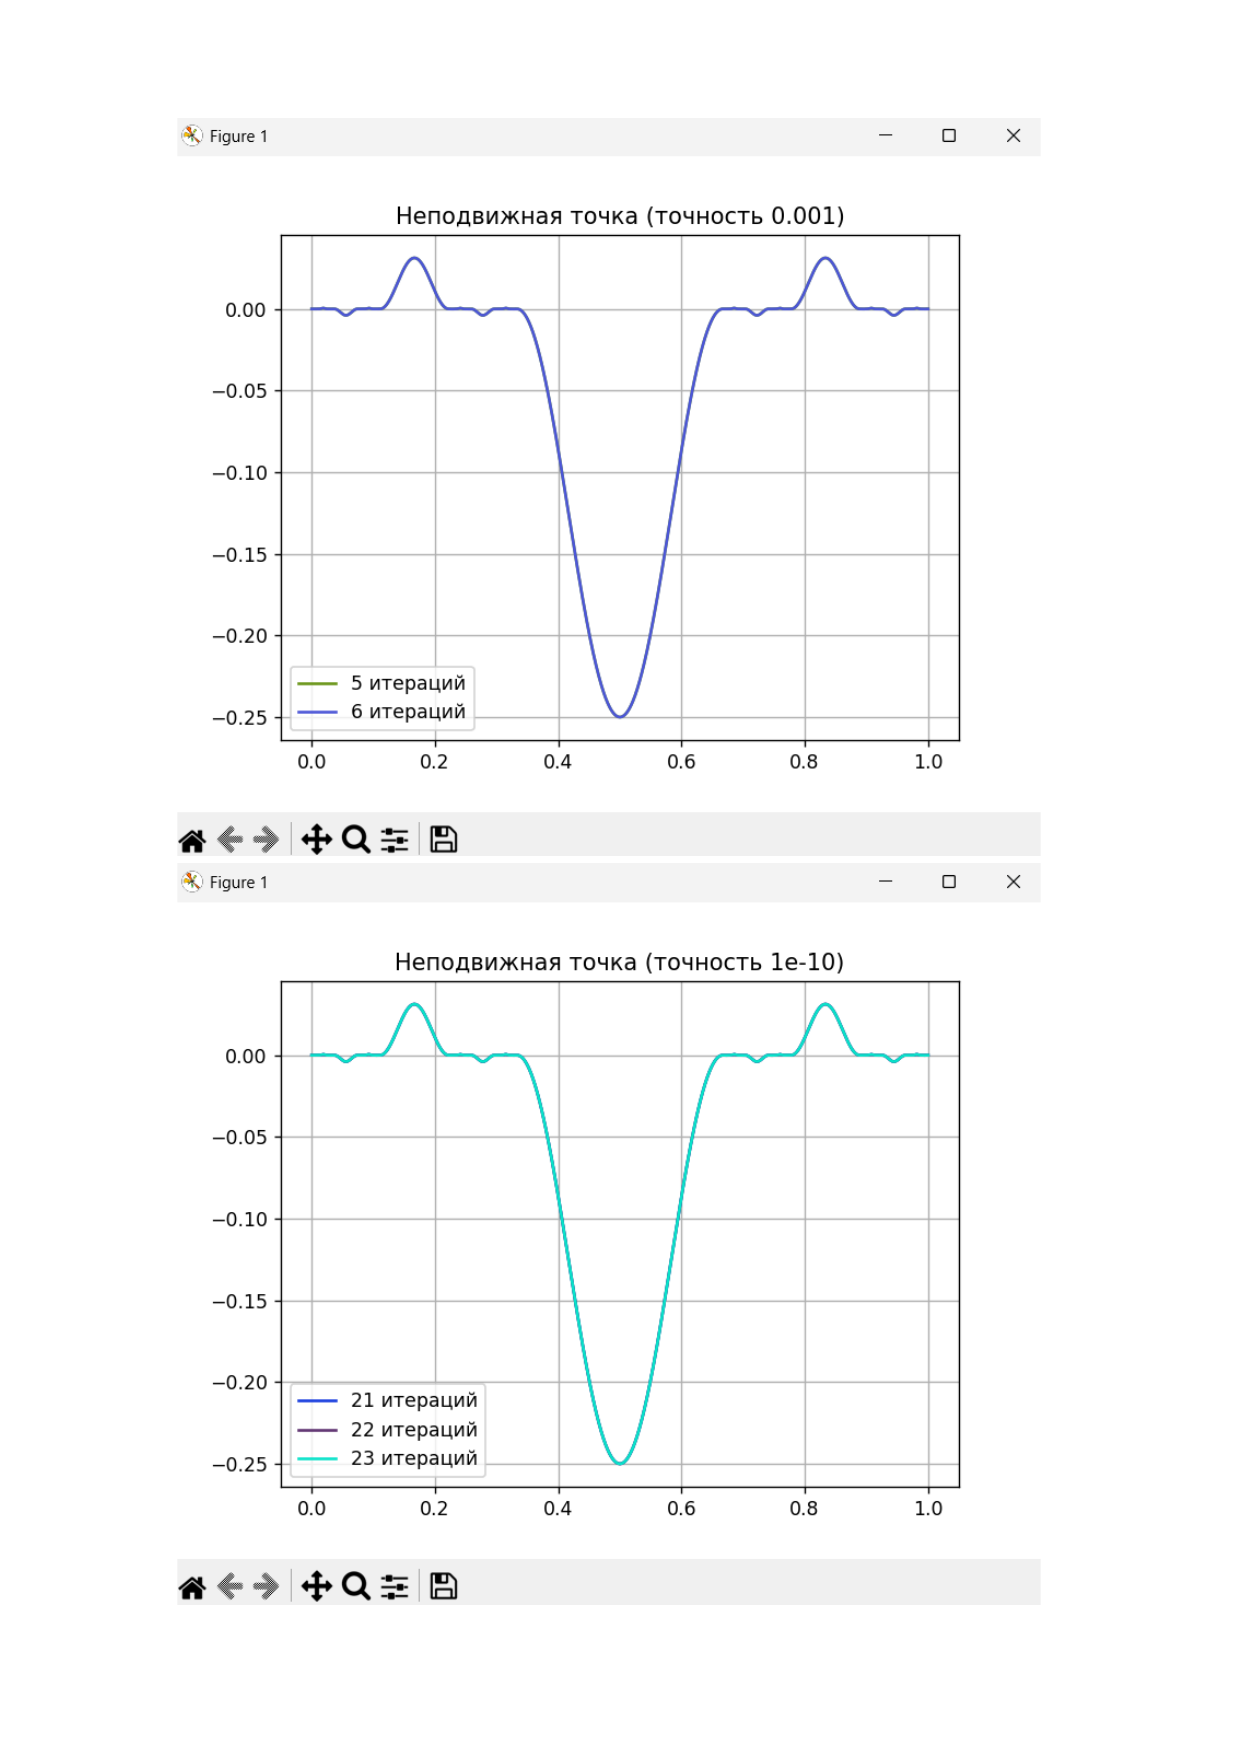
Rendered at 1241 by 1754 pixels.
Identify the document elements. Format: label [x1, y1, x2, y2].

picture [177, 118, 1041, 856]
picture [177, 863, 1041, 1605]
